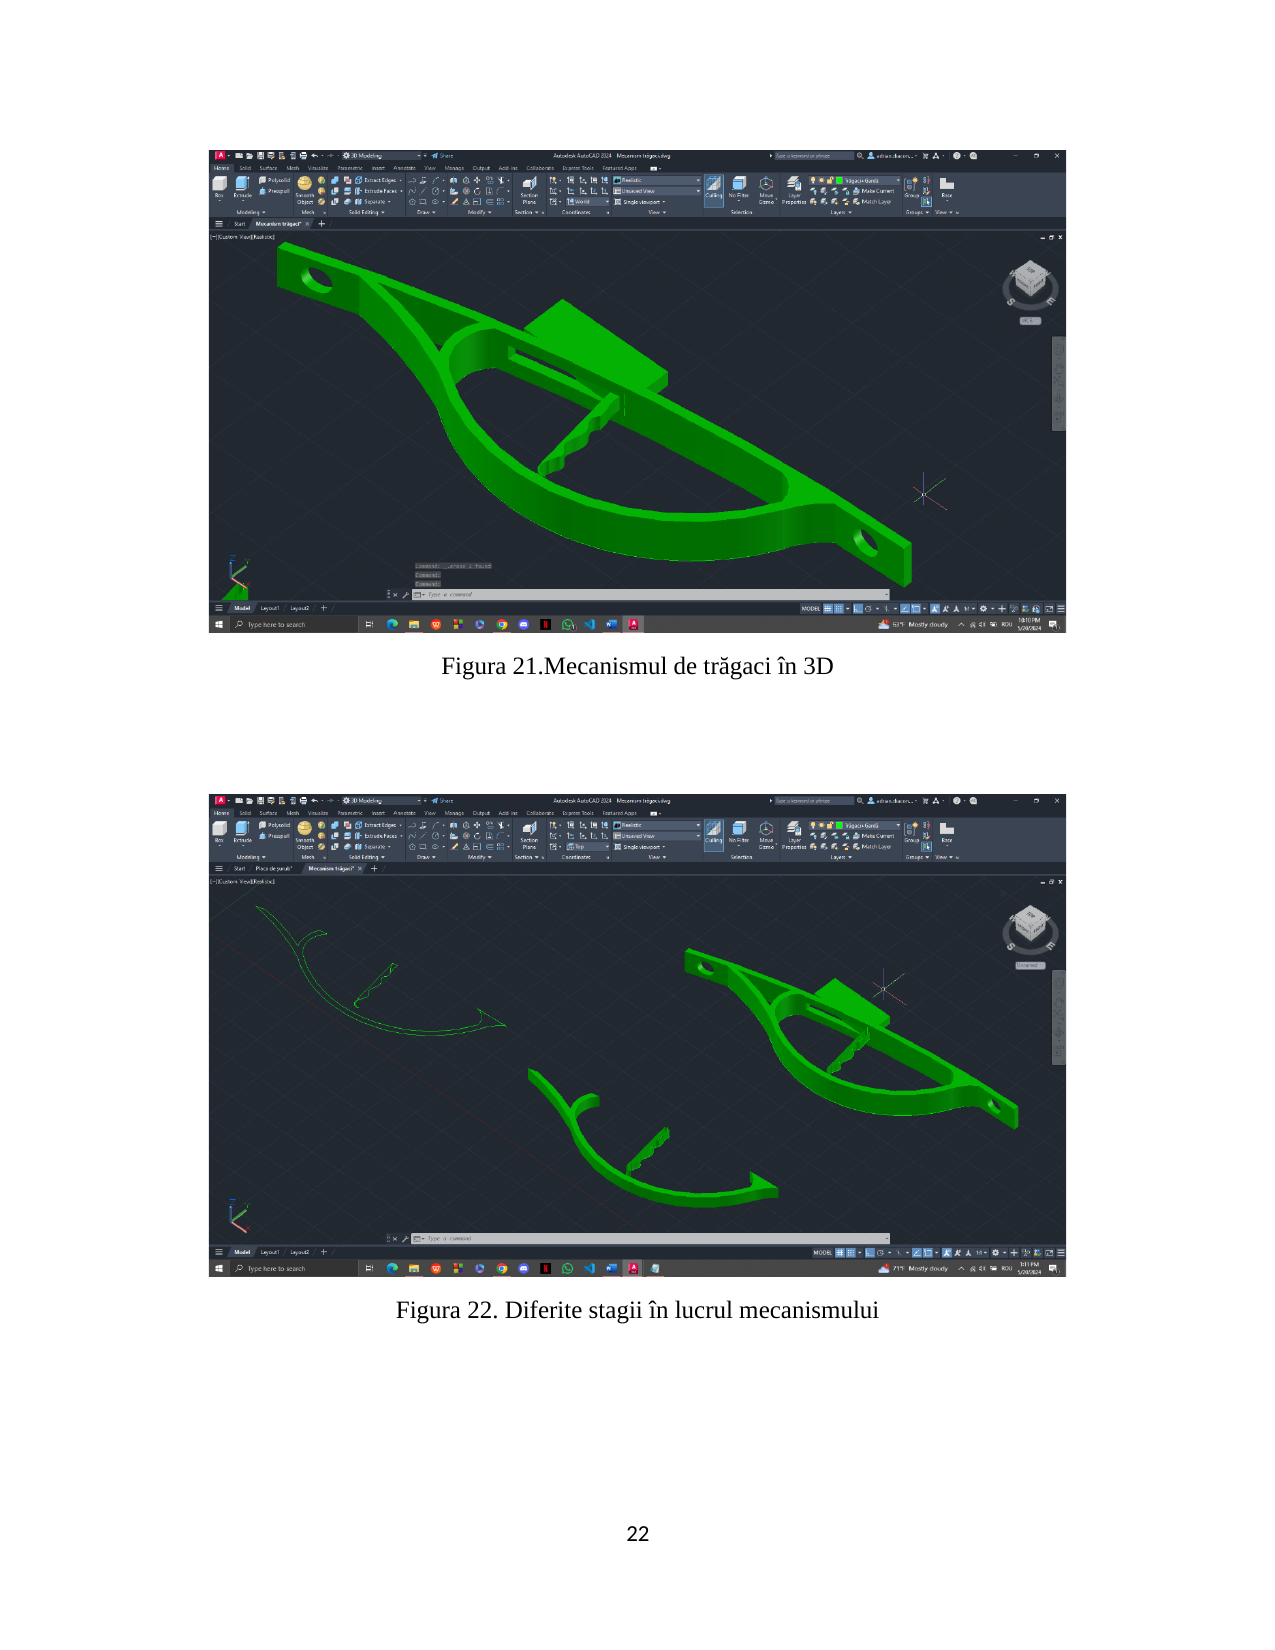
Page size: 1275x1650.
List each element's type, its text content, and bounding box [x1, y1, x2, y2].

picture [208, 794, 1067, 1277]
text Figura 22. Diferite stagii în lucrul mecanismului [150, 1295, 1125, 1324]
text Figura 21.Mecanismul de trăgaci în 3D [150, 651, 1125, 680]
picture [208, 150, 1067, 633]
